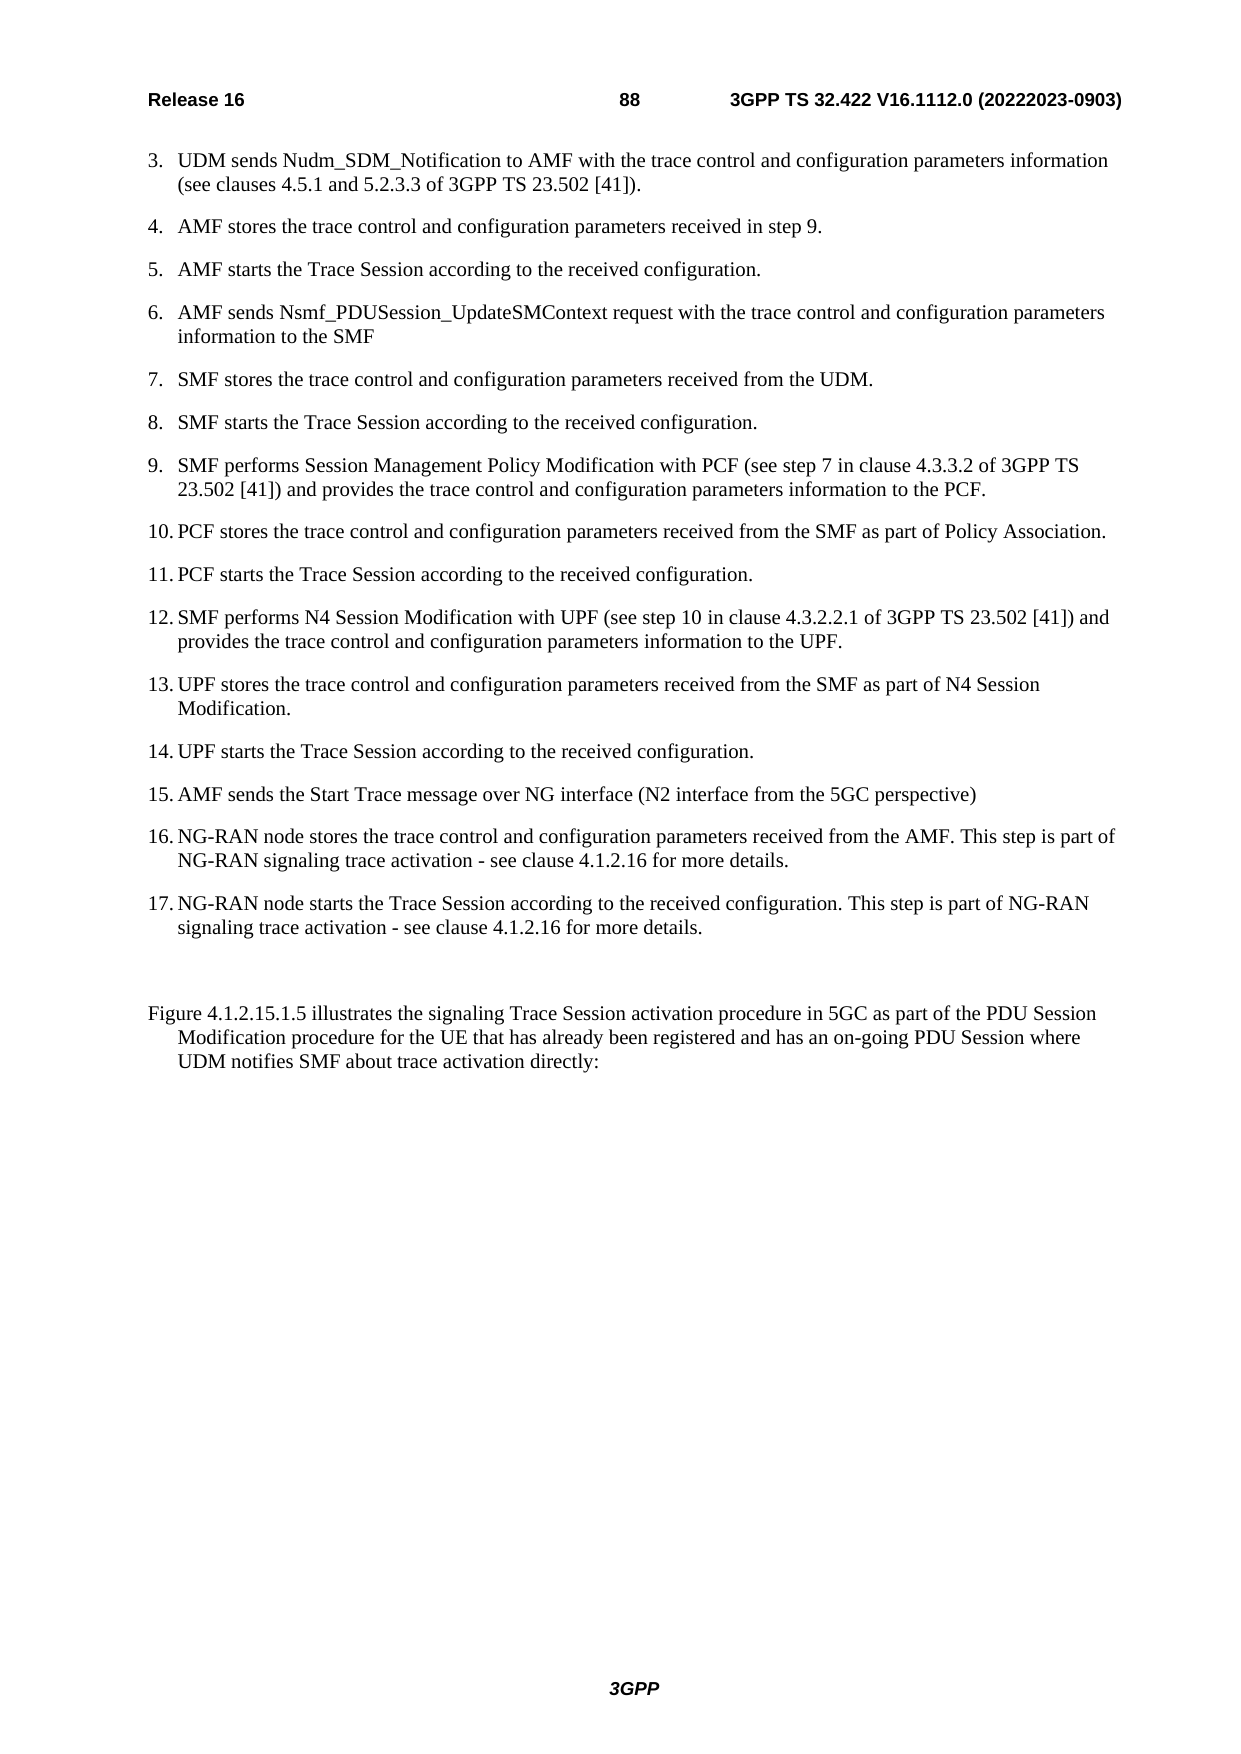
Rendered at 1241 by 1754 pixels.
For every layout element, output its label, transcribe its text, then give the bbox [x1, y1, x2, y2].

text 5. AMF starts the Trace Session according to the received configuration. [148, 257, 1122, 281]
text 9. SMF performs Session Management Policy Modification with PCF (see step 7 in clause 4.3.3.2 of 3GPP TS 23.502 [41]) and provides the trace control and configuration parameters information to the PCF. [148, 452, 1122, 501]
text 16. NG-RAN node stores the trace control and configuration parameters received from the AMF. This step is part of NG-RAN signaling trace activation - see clause 4.1.2.16 for more details. [148, 824, 1122, 872]
text 14. UPF starts the Trace Session according to the received configuration. [148, 739, 1122, 763]
text 12. SMF performs N4 Session Modification with UPF (see step 10 in clause 4.3.2.2.1 of 3GPP TS 23.502 [41]) and provides the trace control and configuration parameters information to the UPF. [148, 605, 1122, 653]
text 3. UDM sends Nudm_SDM_Notification to AMF with the trace control and configuration parameters information (see clauses 4.5.1 and 5.2.3.3 of 3GPP TS 23.502 [41]). [148, 147, 1122, 196]
text 8. SMF starts the Trace Session according to the received configuration. [148, 410, 1122, 434]
text 17. NG-RAN node starts the Trace Session according to the received configuration. This step is part of NG-RAN signaling trace activation - see clause 4.1.2.16 for more details. [148, 891, 1122, 939]
text 15. AMF sends the Start Trace message over NG interface (N2 interface from the 5GC perspective) [148, 782, 1122, 806]
text 7. SMF stores the trace control and configuration parameters received from the UDM. [148, 367, 1122, 391]
text Figure 4.1.2.15.1.5 illustrates the signaling Trace Session activation procedure in 5GC as part of the PDU Session Modification procedure for the UE that has already been registered and has an on-going PDU Session where UDM notifies SMF about trace activation directly: [148, 1001, 1122, 1073]
text 6. AMF sends Nsmf_PDUSession_UpdateSMContext request with the trace control and configuration parameters information to the SMF [148, 300, 1122, 348]
text 13. UPF stores the trace control and configuration parameters received from the SMF as part of N4 Session Modification. [148, 672, 1122, 720]
text 10. PCF stores the trace control and configuration parameters received from the SMF as part of Policy Association. [148, 519, 1122, 543]
text 11. PCF starts the Trace Session according to the received configuration. [148, 562, 1122, 586]
text 4. AMF stores the trace control and configuration parameters received in step 9. [148, 214, 1122, 238]
